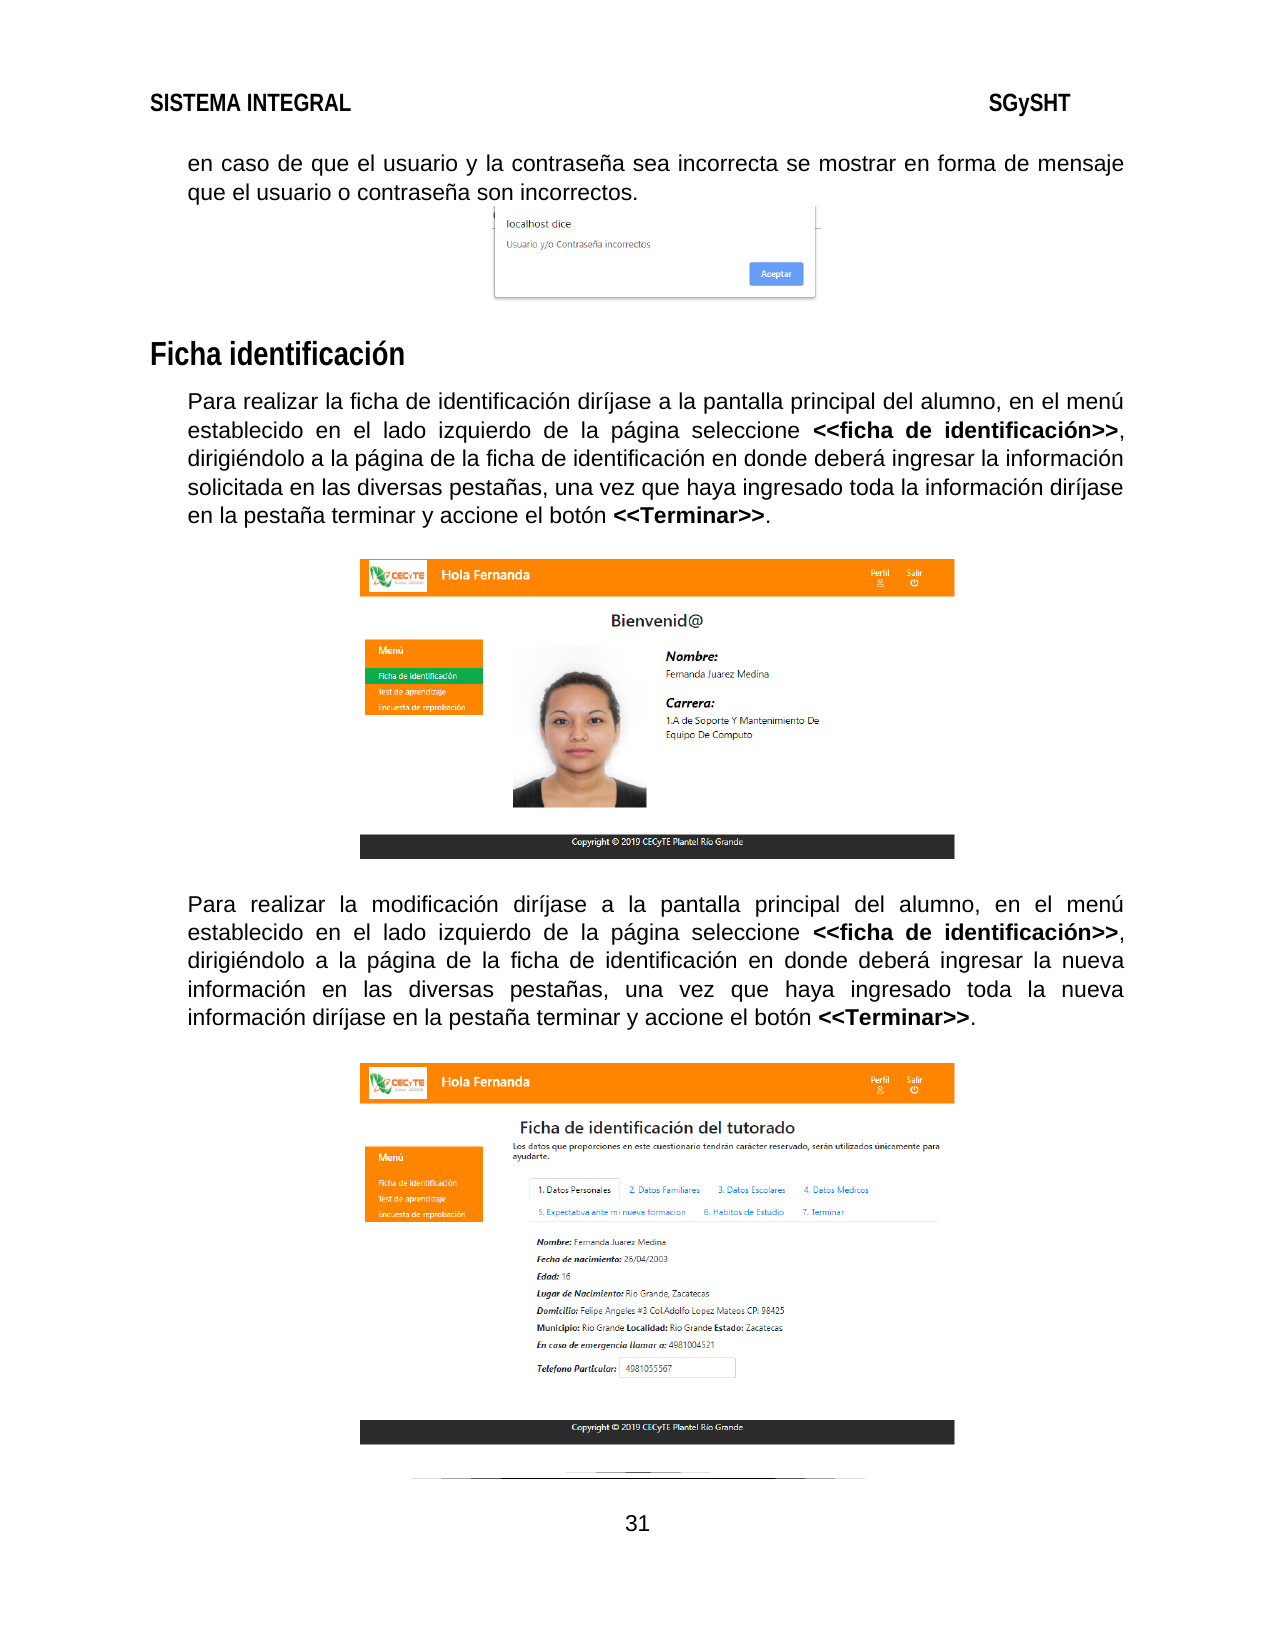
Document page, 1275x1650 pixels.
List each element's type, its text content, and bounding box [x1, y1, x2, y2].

picture [357, 559, 955, 860]
picture [357, 1062, 955, 1447]
list en caso de que el usuario y la contraseña sea incorrecta se mostrar en forma de mensaje que el usuario o contraseña son incorrectos. [187, 150, 1125, 205]
picture [491, 206, 821, 304]
subtitle Ficha identificación [150, 334, 1125, 373]
text Para realizar la ficha de identificación diríjase a la pantalla principal del alumno, en el menú establecido en el lado izquierdo de la página seleccione <<ficha de identificación>>, dirigiéndolo a la página de la ficha de identificación en donde deberá ingresar la información solicitada en las diversas pestañas, una vez que haya ingresado toda la información diríjase en la pestaña terminar y accione el botón <<Terminar>>. [187, 388, 1125, 528]
text Para realizar la modificación diríjase a la pantalla principal del alumno, en el menú establecido en el lado izquierdo de la página seleccione <<ficha de identificación>>, dirigiéndolo a la página de la ficha de identificación en donde deberá ingresar la nueva información en las diversas pestañas, una vez que haya ingresado toda la nueva información diríjase en la pestaña terminar y accione el botón <<Terminar>>. [187, 891, 1125, 1031]
